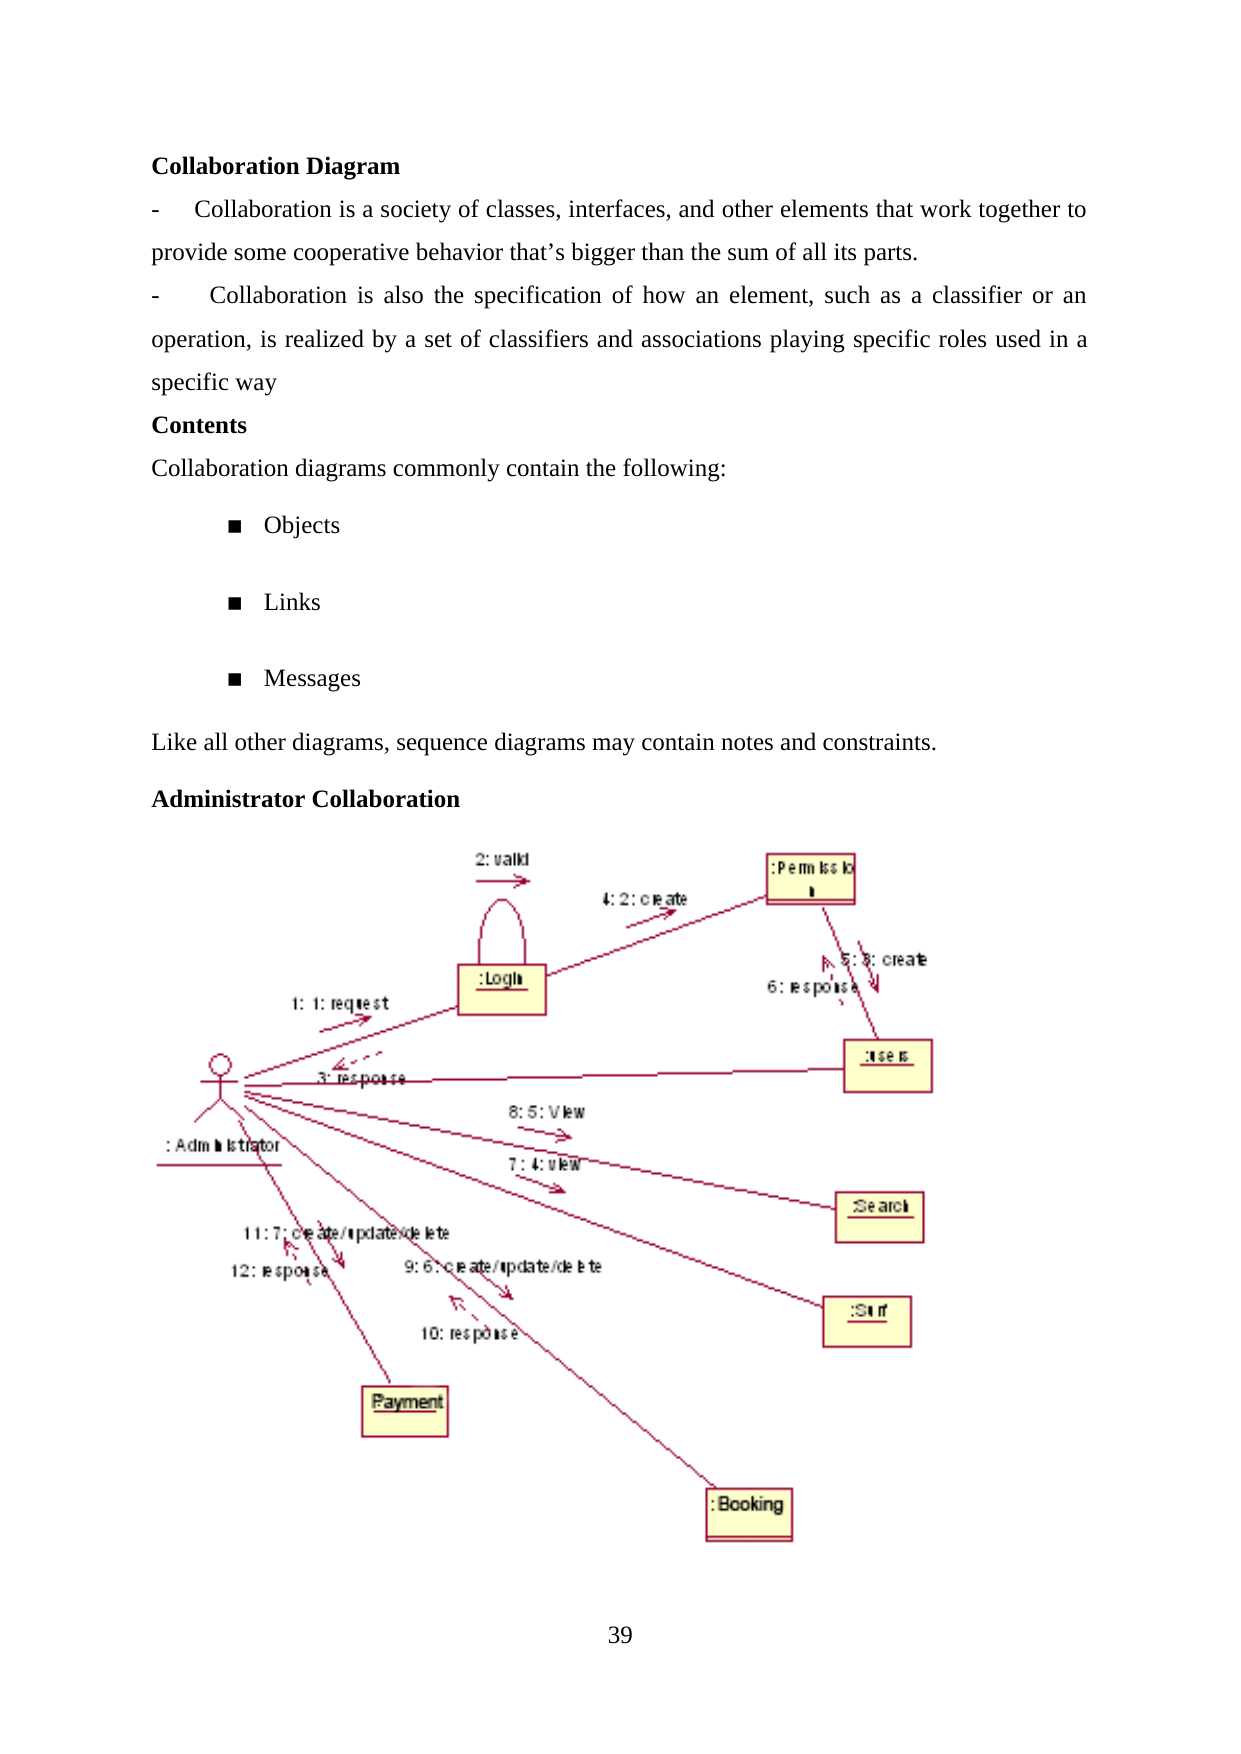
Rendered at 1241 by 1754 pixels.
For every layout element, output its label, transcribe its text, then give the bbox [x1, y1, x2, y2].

picture [151, 841, 945, 1553]
text - Collaboration is a society of classes, interfaces, and other elements that work together to provide some cooperative behavior that’s bigger than the sum of all its parts. [151, 194, 1089, 266]
list Links [226, 573, 1089, 624]
text Collaboration diagrams commonly contain the following: [151, 453, 1089, 482]
text Administrator Collaboration [151, 784, 1089, 813]
list Messages [226, 650, 1089, 701]
text Collaboration Diagram [151, 151, 1089, 180]
list Objects [226, 496, 1089, 547]
text - Collaboration is also the specification of how an element, such as a classifier or an operation, is realized by a set of classifiers and associations playing specific roles used in a specific way [151, 281, 1089, 396]
text Contents [151, 410, 1089, 439]
text Like all other diagrams, sequence diagrams may contain notes and constraints. [151, 727, 1089, 756]
